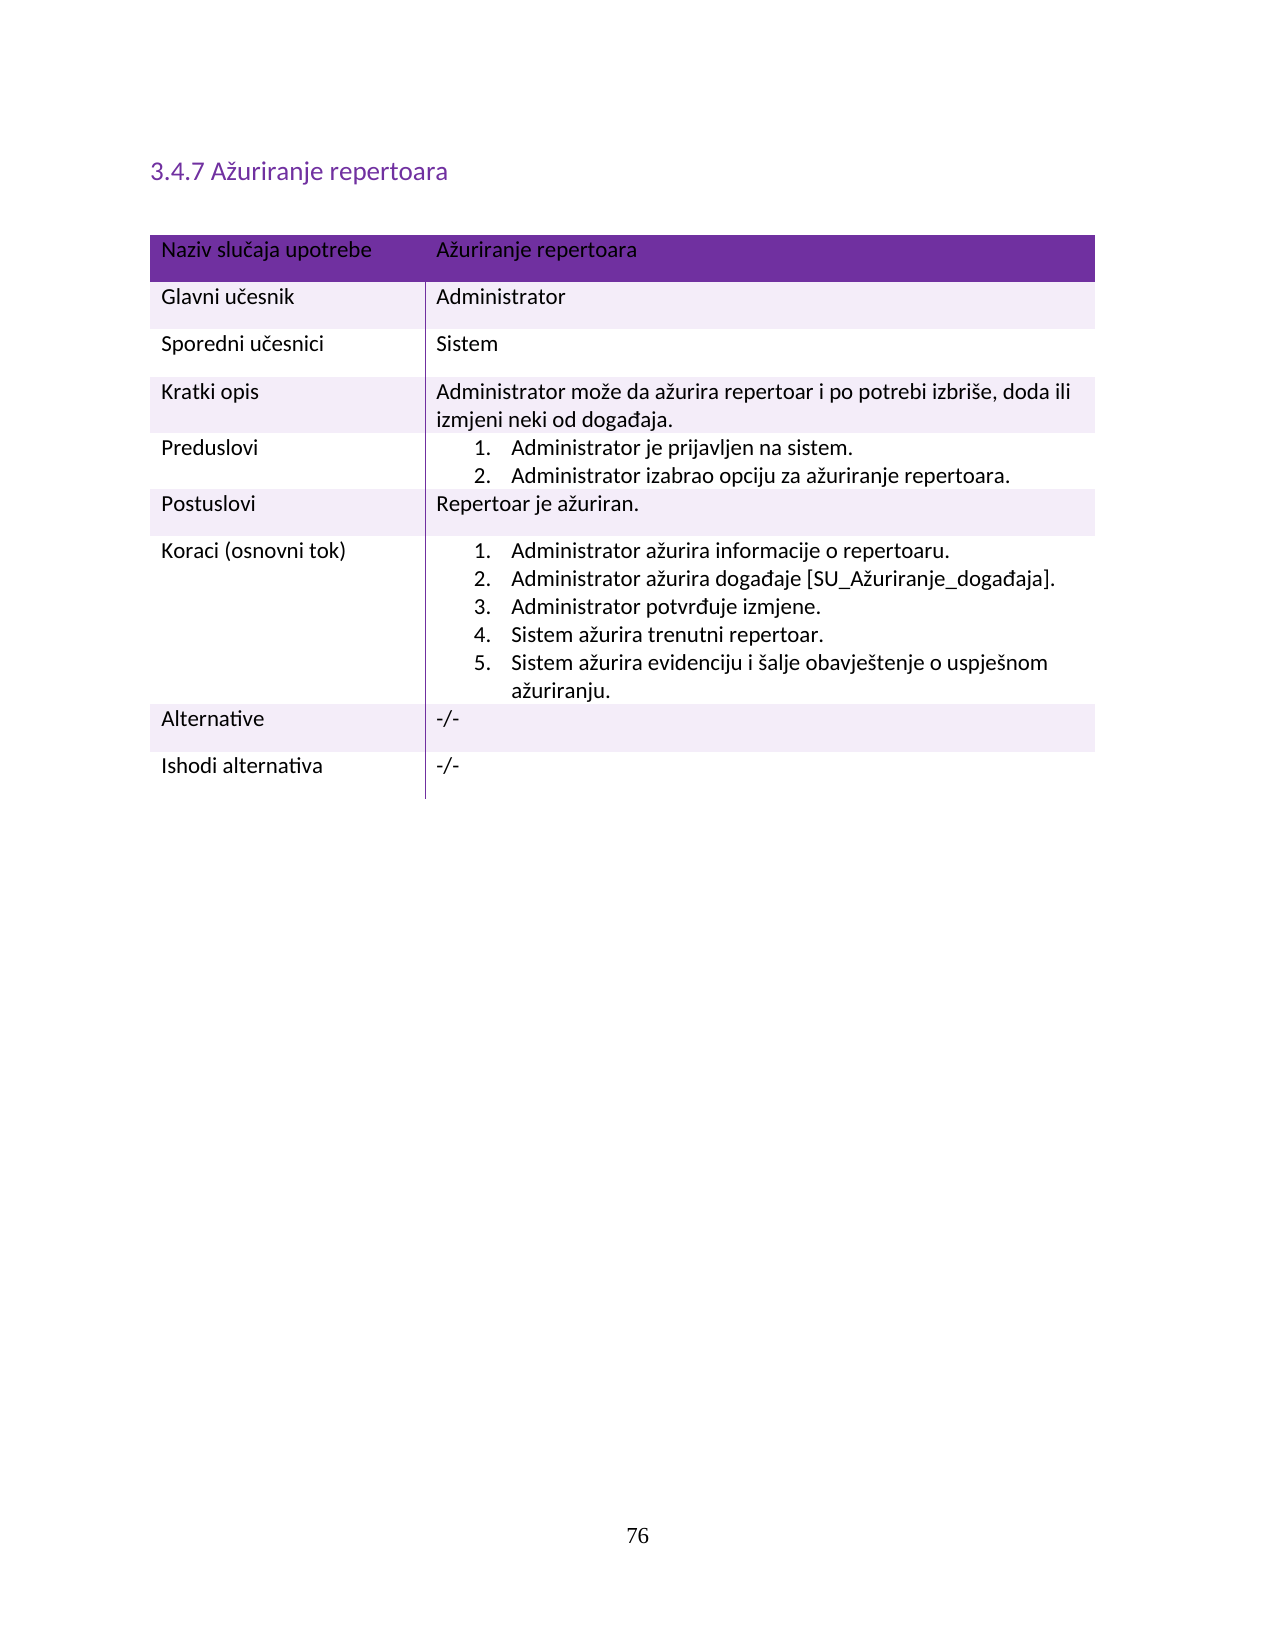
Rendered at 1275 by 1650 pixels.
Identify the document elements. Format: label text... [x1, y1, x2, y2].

table_cell Kratki opis [150, 377, 425, 433]
table_cell Sporedni učesnici [150, 330, 425, 377]
table_cell Postuslovi [150, 489, 425, 536]
table_cell -/- [426, 704, 1095, 752]
table_cell Administrator može da ažurira repertoar i po potrebi izbriše, doda ili izmjeni neki od događaja. [426, 377, 1095, 433]
table_cell Preduslovi [150, 433, 425, 489]
table_cell Repertoar je ažuriran. [426, 489, 1095, 536]
table_cell Administrator je prijavljen na sistem. Administrator izabrao opciju za ažuriranje repertoara. [426, 433, 1095, 489]
table_cell -/- [426, 752, 1095, 799]
table_cell Glavni učesnik [150, 282, 425, 329]
table_cell Administrator ažurira informacije o repertoaru. Administrator ažurira događaje [SU_Ažuriranje_događaja]. Administrator potvrđuje izmjene. Sistem ažurira trenutni repertoar. Sistem ažurira evidenciju i šalje obavještenje o uspješnom ažuriranju. [426, 536, 1095, 704]
table_cell Ishodi alternativa [150, 752, 425, 799]
table_header Naziv slučaja upotrebe [150, 235, 425, 282]
table_cell Koraci (osnovni tok) [150, 536, 425, 704]
table_cell Alternative [150, 704, 425, 752]
table_cell Administrator [426, 282, 1095, 329]
subtitle 3.4.7 Ažuriranje repertoara [150, 154, 1125, 187]
table_cell Sistem [426, 330, 1095, 377]
table_header Ažuriranje repertoara [426, 235, 1095, 282]
